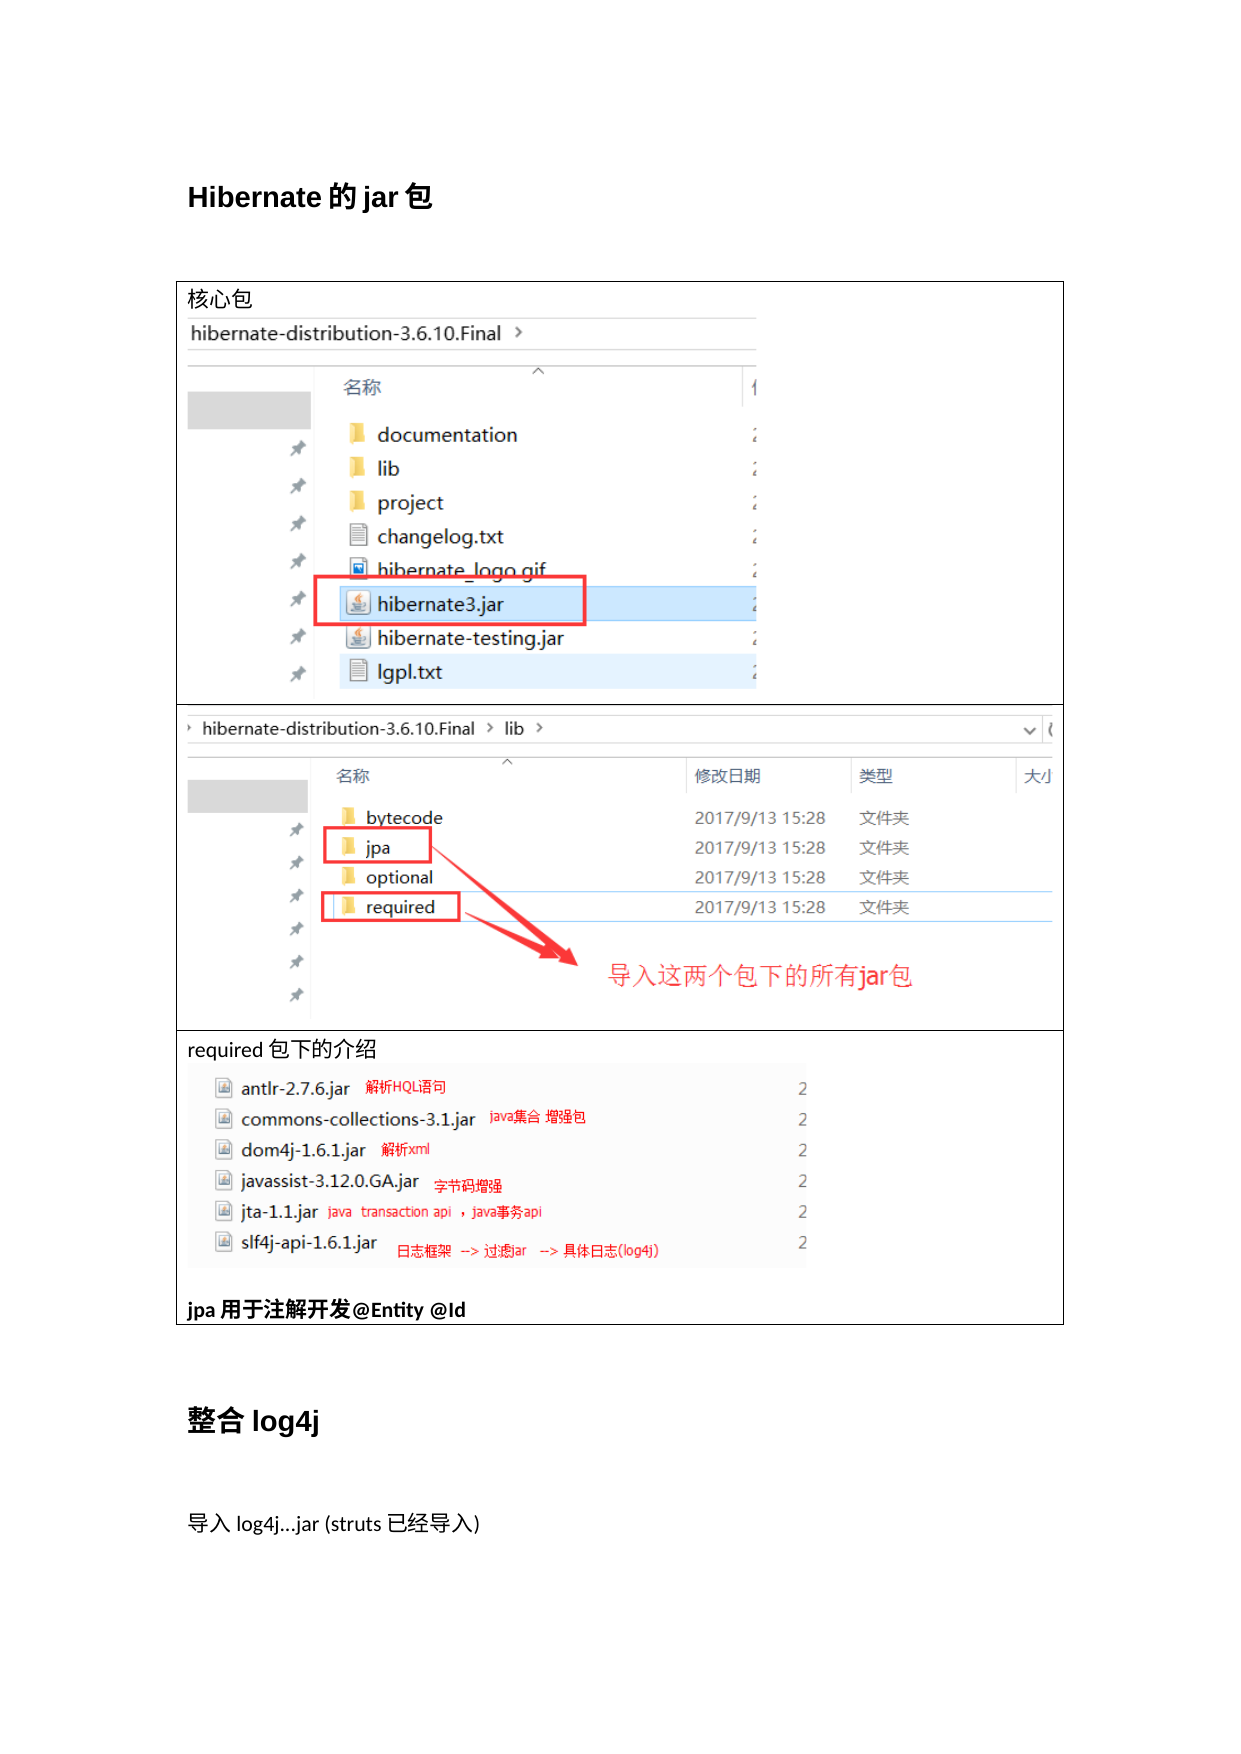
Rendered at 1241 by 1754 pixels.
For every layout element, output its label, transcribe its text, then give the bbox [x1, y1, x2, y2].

picture [187, 705, 1053, 1019]
table_header 核心包 [177, 282, 1063, 704]
picture [187, 314, 757, 699]
text 导入 log4j...jar (struts已经导入) [187, 1506, 1053, 1538]
subtitle Hibernate的jar包 [187, 162, 1053, 227]
subtitle 整合log4j [187, 1387, 1053, 1452]
table_cell required包下的介绍 jpa用于注解开发@Entity @Id [177, 1031, 1063, 1324]
picture [187, 1063, 807, 1268]
table_cell [177, 705, 1063, 1030]
